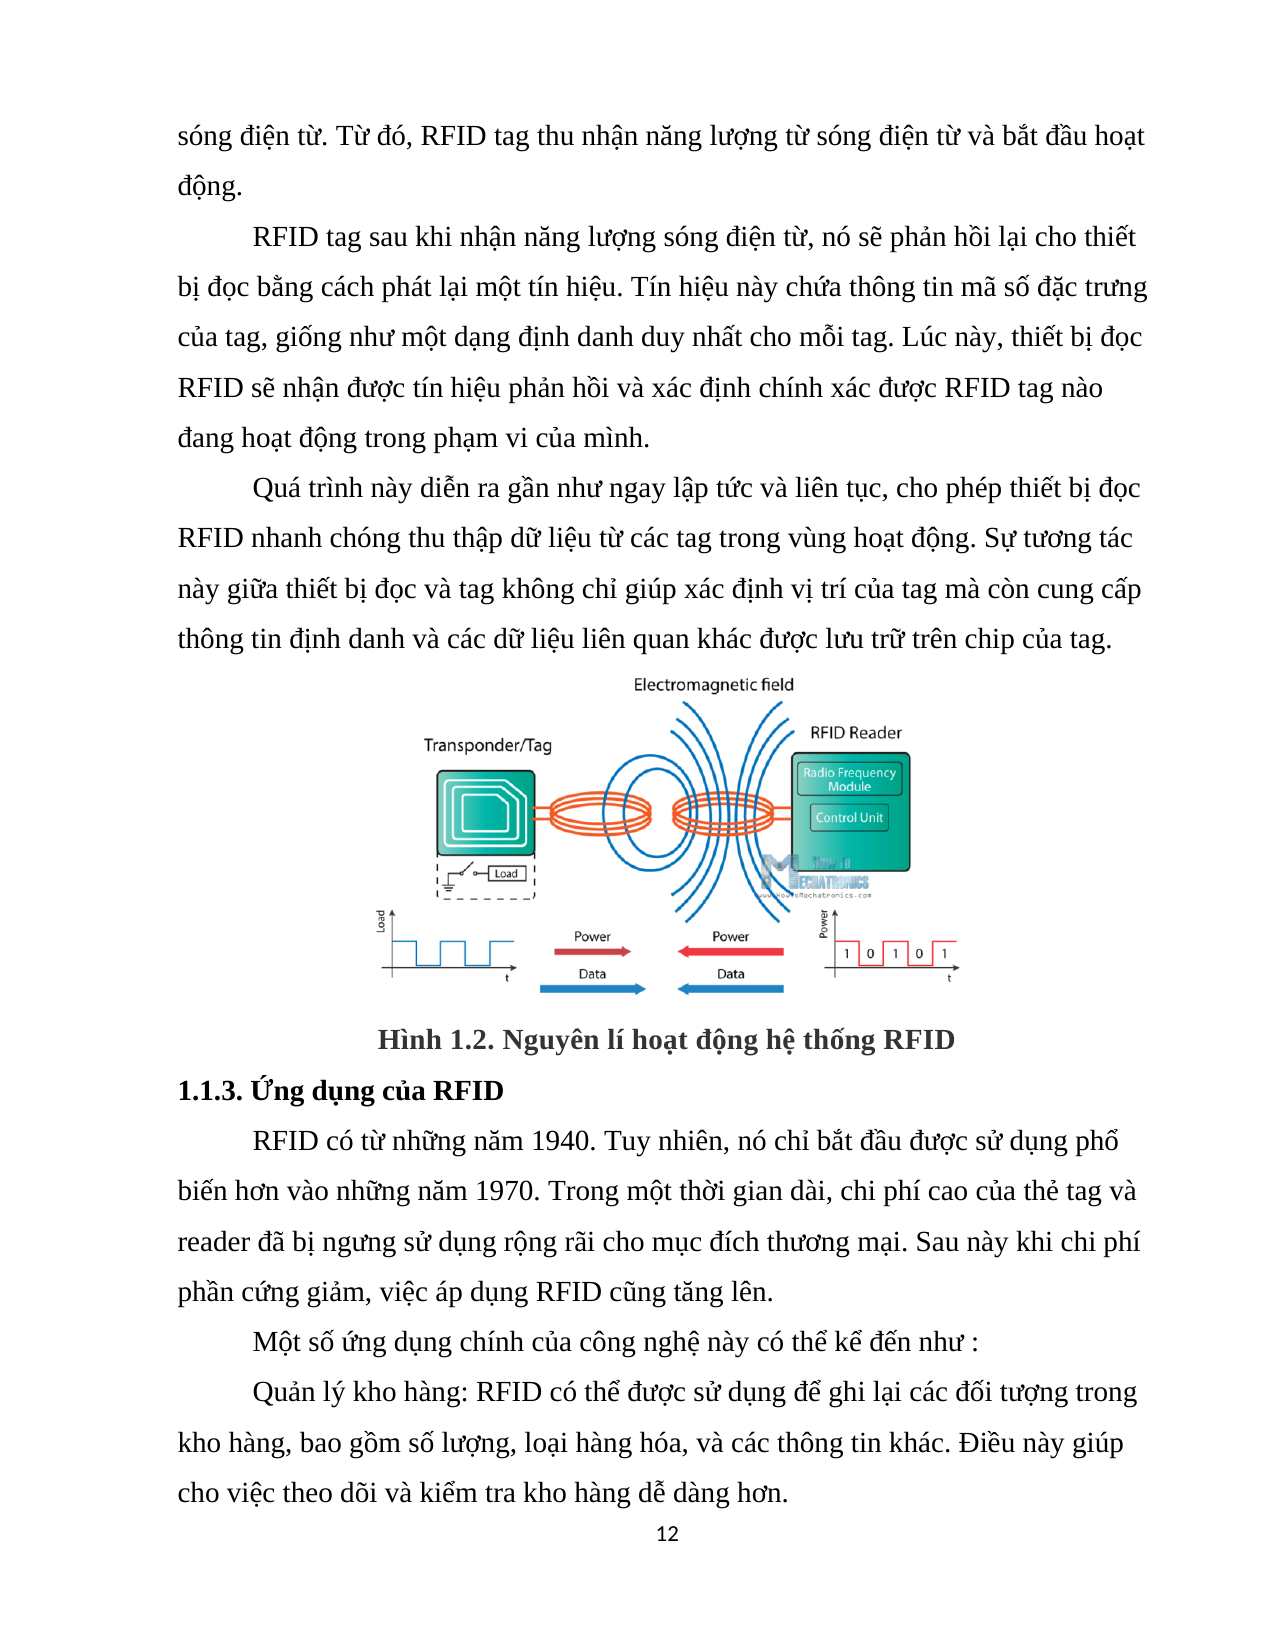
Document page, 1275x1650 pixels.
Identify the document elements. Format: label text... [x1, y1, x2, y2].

text RFID tag sau khi nhận năng lượng sóng điện từ, nó sẽ phản hồi lại cho thiết bị đọc bằng cách phát lại một tín hiệu. Tín hiệu này chứa thông tin mã số đặc trưng của tag, giống như một dạng định danh duy nhất cho mỗi tag. Lúc này, thiết bị đọc RFID sẽ nhận được tín hiệu phản hồi và xác định chính xác được RFID tag nào đang hoạt động trong phạm vi của mình. [177, 219, 1157, 453]
text Một số ứng dụng chính của công nghệ này có thể kể đến như : [177, 1324, 1157, 1358]
subtitle 1.1.3. Ứng dụng của RFID [177, 1073, 1157, 1106]
text Quản lý kho hàng: RFID có thể được sử dụng để ghi lại các đối tượng trong kho hàng, bao gồm số lượng, loại hàng hóa, và các thông tin khác. Điều này giúp cho việc theo dõi và kiểm tra kho hàng dễ dàng hơn. [177, 1374, 1157, 1509]
picture [368, 671, 965, 1009]
text Hình 1.2. Nguyên lí hoạt động hệ thống RFID [177, 1022, 1157, 1056]
text Quá trình này diễn ra gần như ngay lập tức và liên tục, cho phép thiết bị đọc RFID nhanh chóng thu thập dữ liệu từ các tag trong vùng hoạt động. Sự tương tác này giữa thiết bị đọc và tag không chỉ giúp xác định vị trí của tag mà còn cung cấp thông tin định danh và các dữ liệu liên quan khác được lưu trữ trên chip của tag. [177, 470, 1157, 655]
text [177, 118, 1157, 202]
text RFID có từ những năm 1940. Tuy nhiên, nó chỉ bắt đầu được sử dụng phổ biến hơn vào những năm 1970. Trong một thời gian dài, chi phí cao của thẻ tag và reader đã bị ngưng sử dụng rộng rãi cho mục đích thương mại. Sau này khi chi phí phần cứng giảm, việc áp dụng RFID cũng tăng lên. [177, 1123, 1157, 1307]
